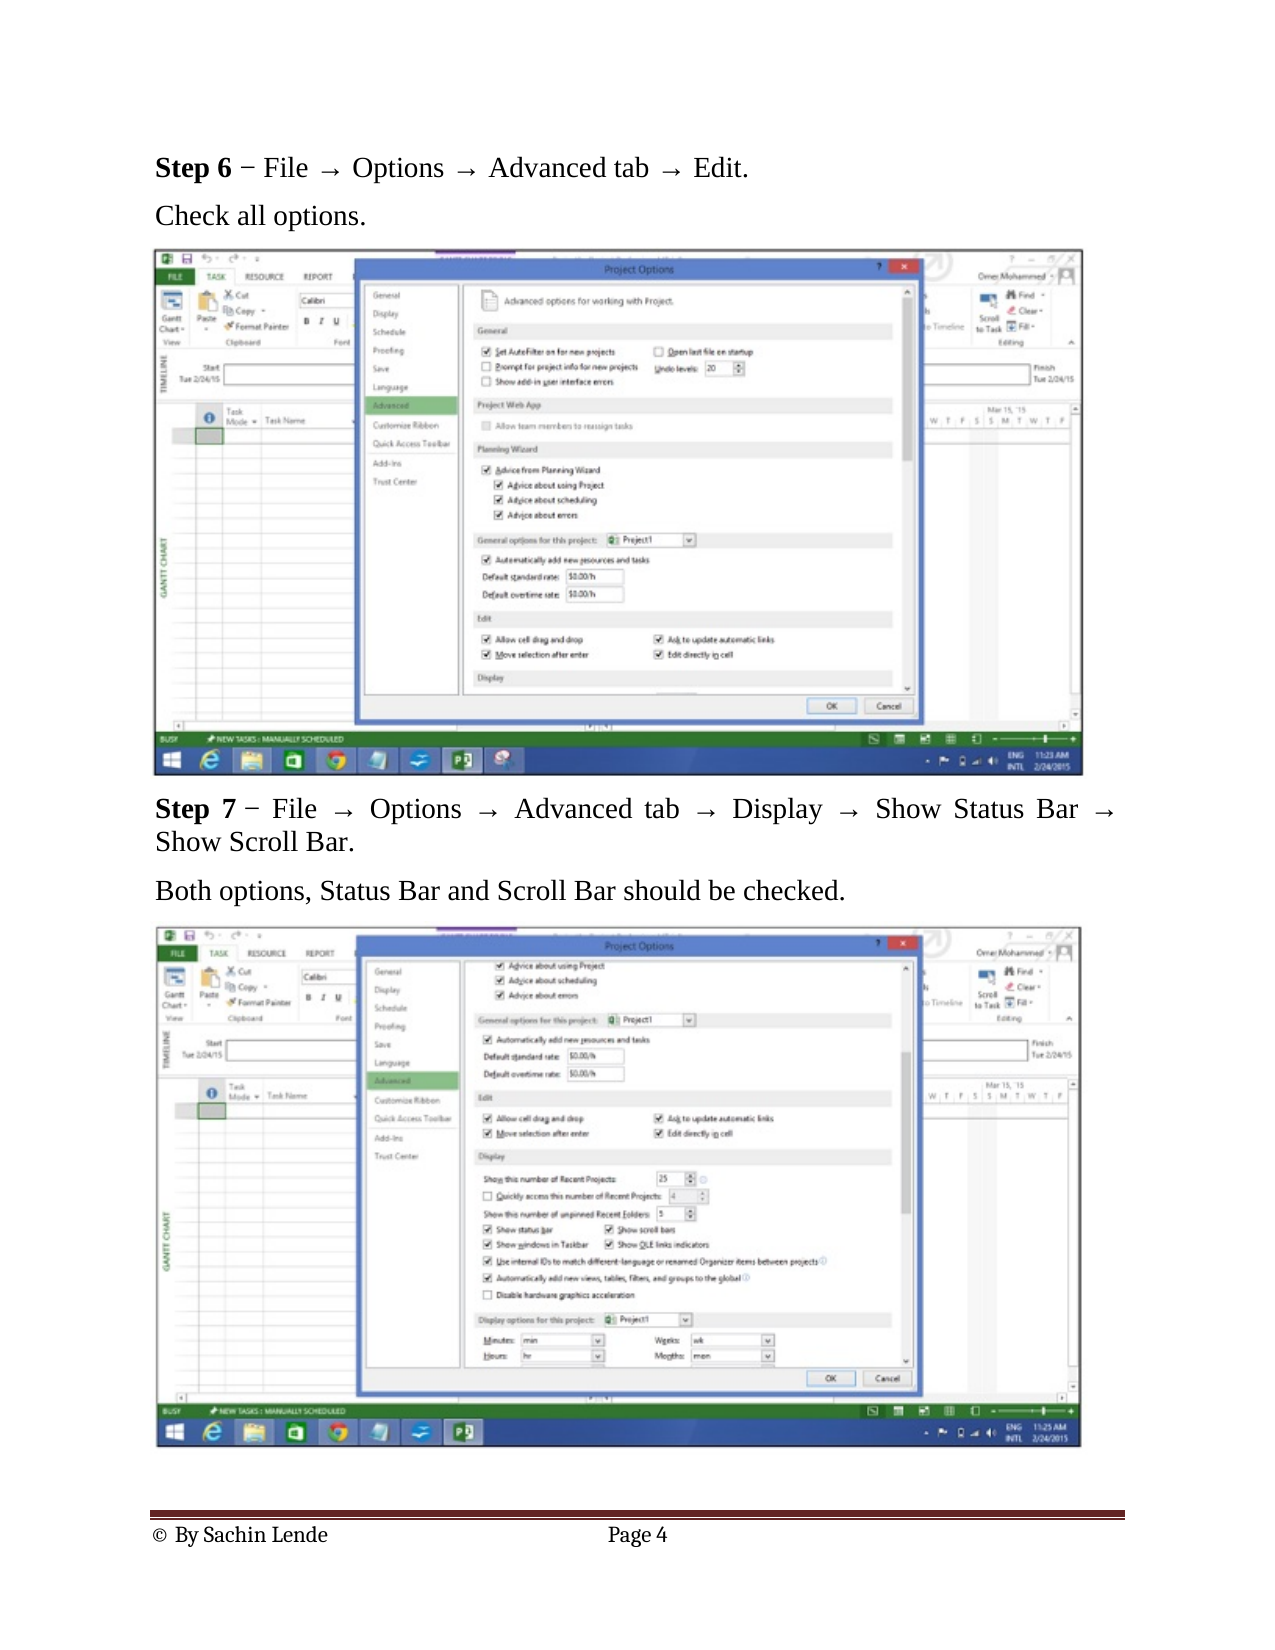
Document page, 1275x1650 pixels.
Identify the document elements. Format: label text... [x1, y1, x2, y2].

text Check all options. [155, 198, 1120, 232]
picture [150, 247, 1088, 779]
text Both options, Status Bar and Scroll Bar should be checked. [155, 873, 1120, 906]
picture [150, 921, 1088, 1455]
text Step 7 − File → Options → Advanced tab → Display → Show Status Bar → Show Scroll Bar. [155, 791, 1120, 858]
text Step 6 − File → Options → Advanced tab → Edit. [155, 150, 1120, 183]
